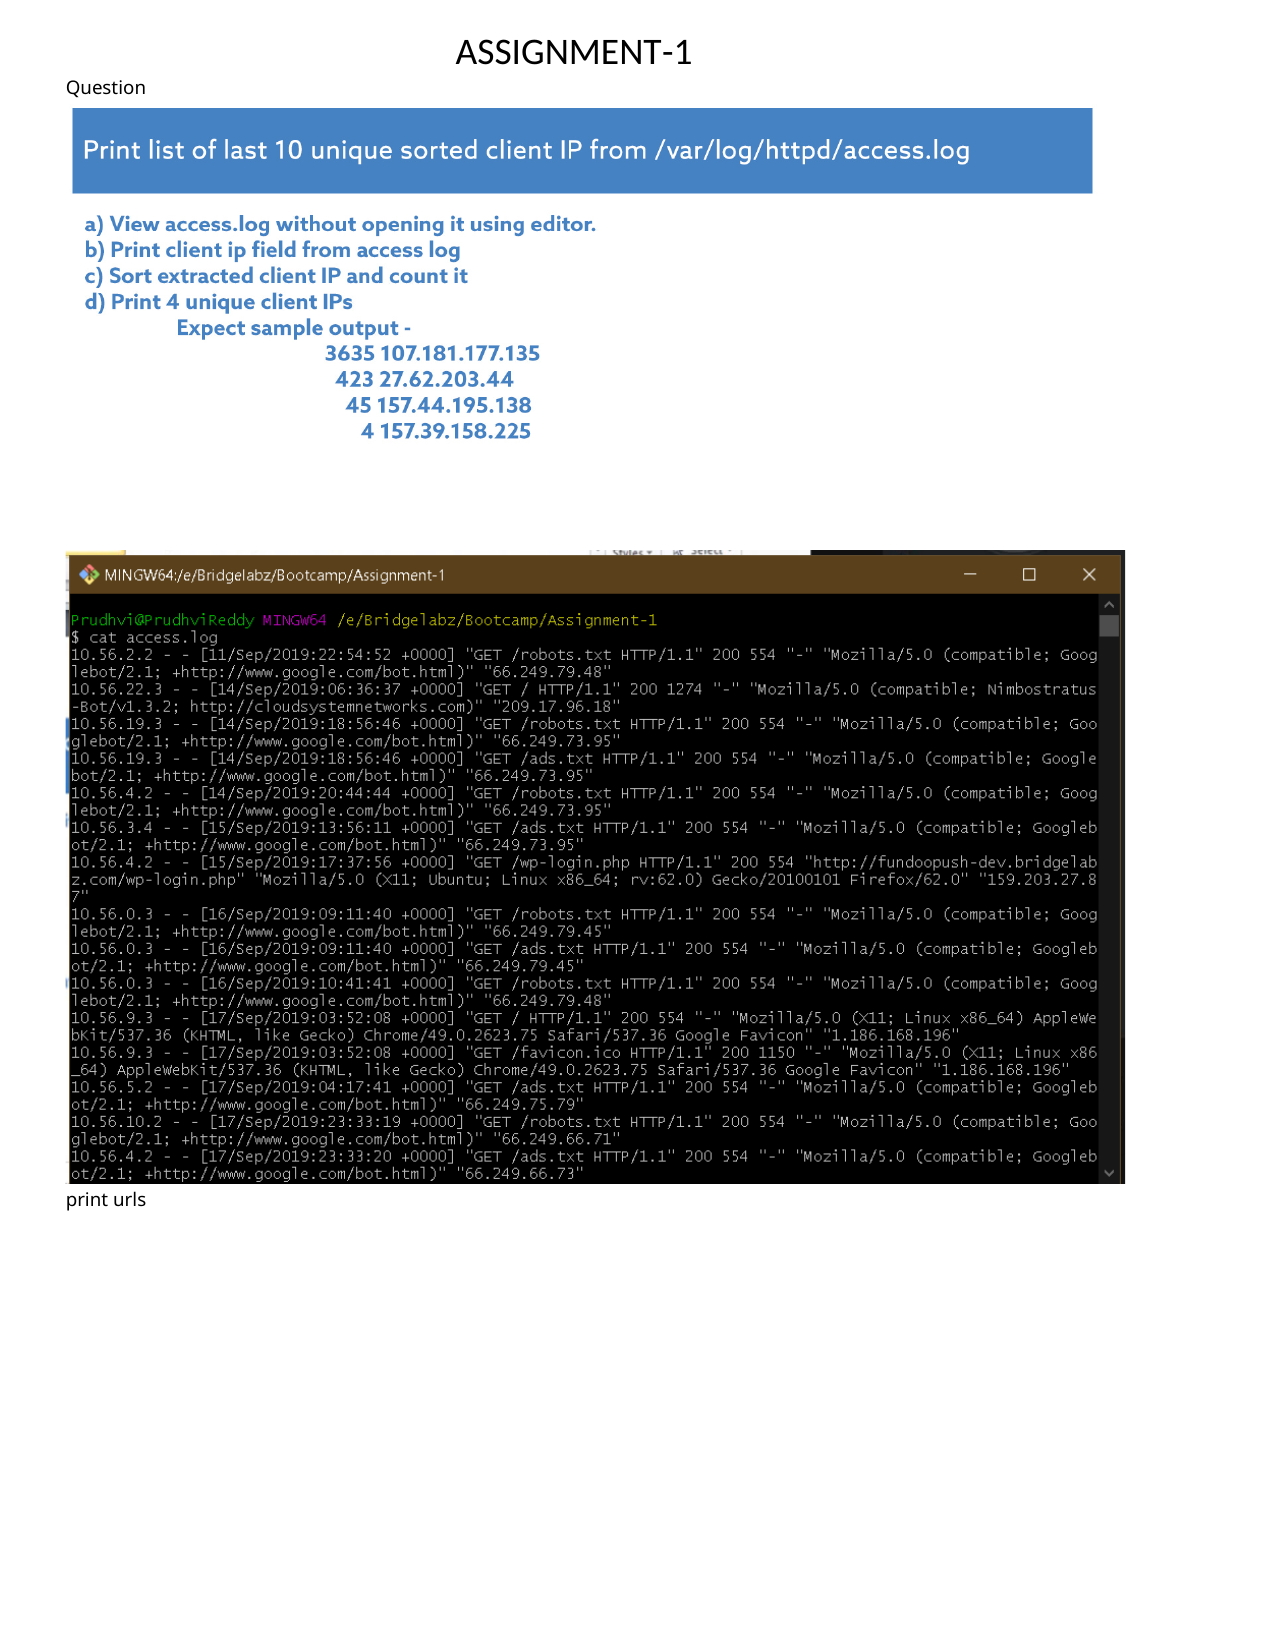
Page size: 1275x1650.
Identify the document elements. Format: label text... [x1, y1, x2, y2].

picture [65, 550, 1125, 1184]
text print urls [66, 1184, 1125, 1211]
text Question [66, 74, 1125, 101]
